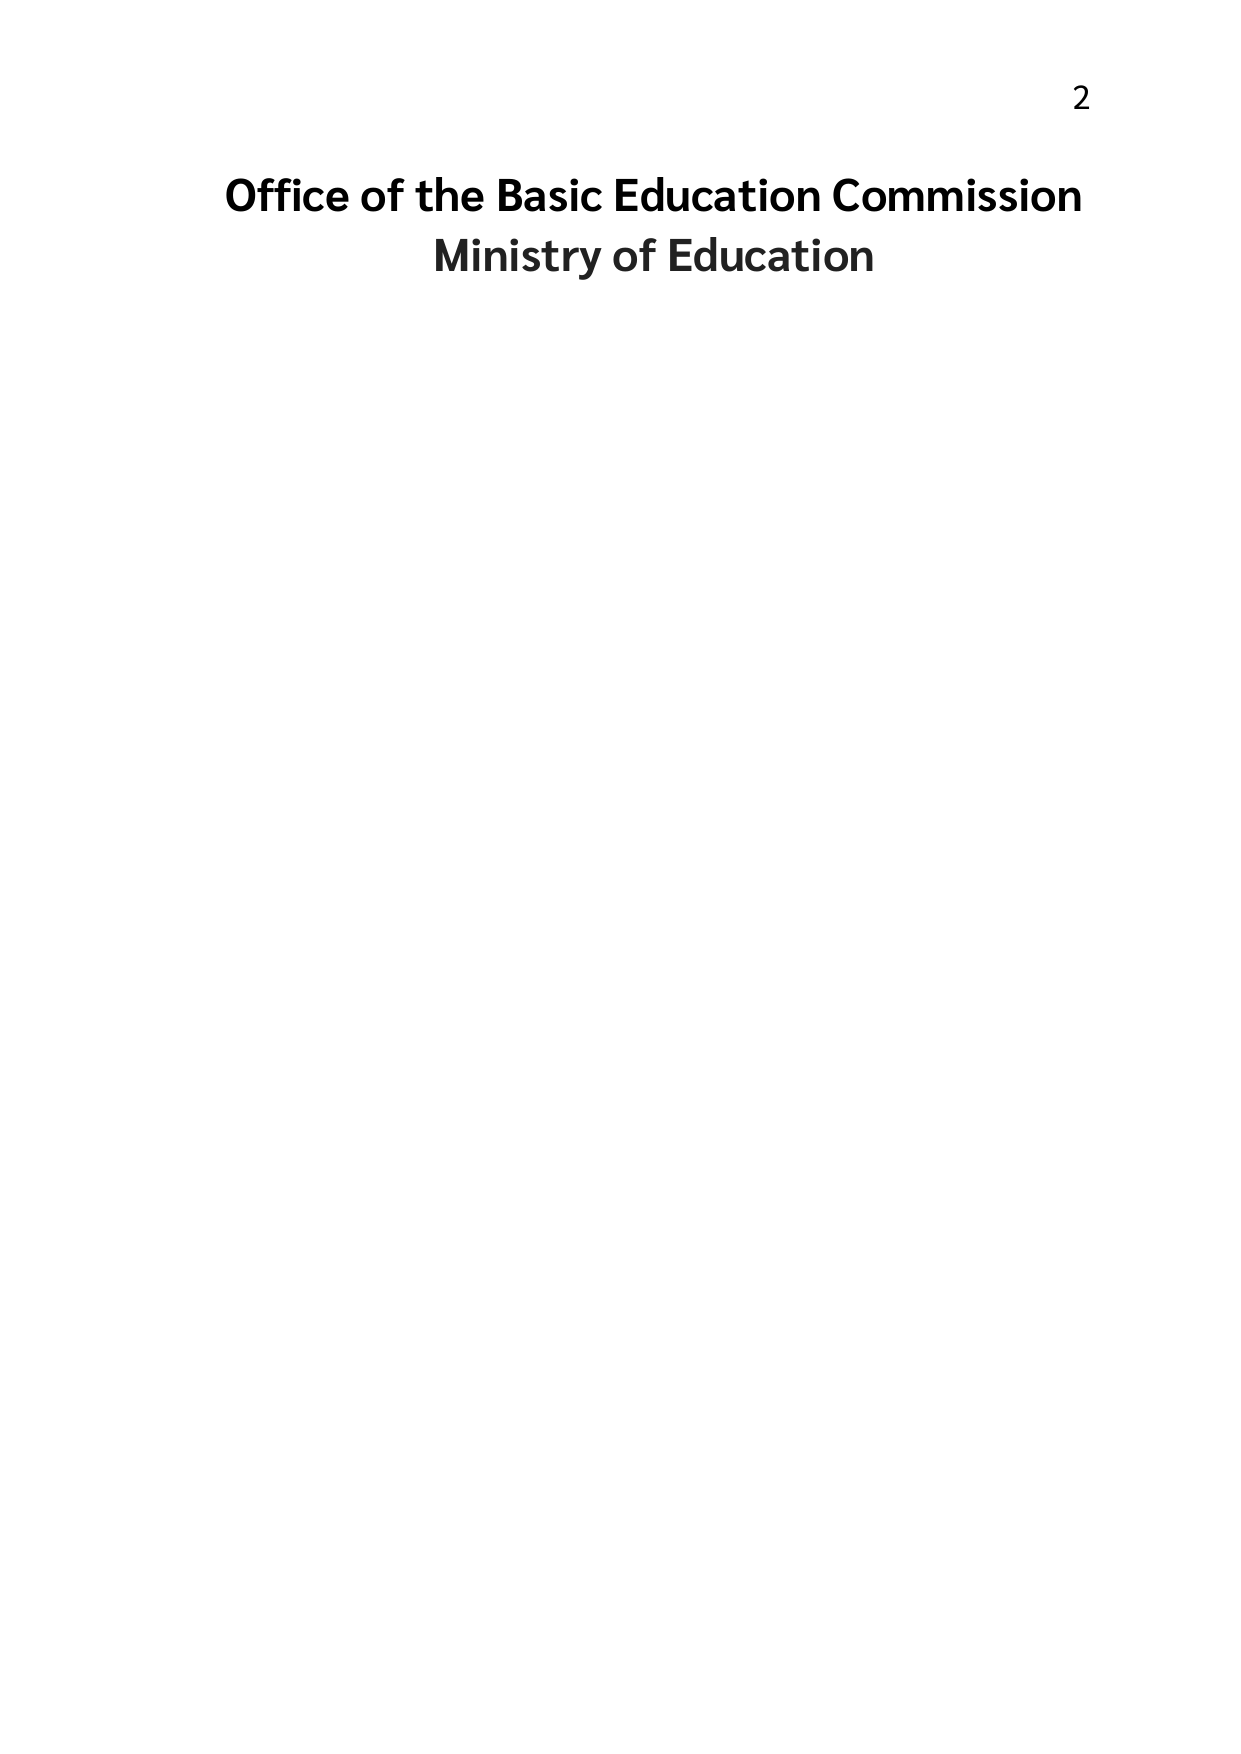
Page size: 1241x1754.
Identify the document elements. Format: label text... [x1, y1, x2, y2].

text Office of the Basic Education Commission Ministry of Education [218, 162, 1090, 282]
